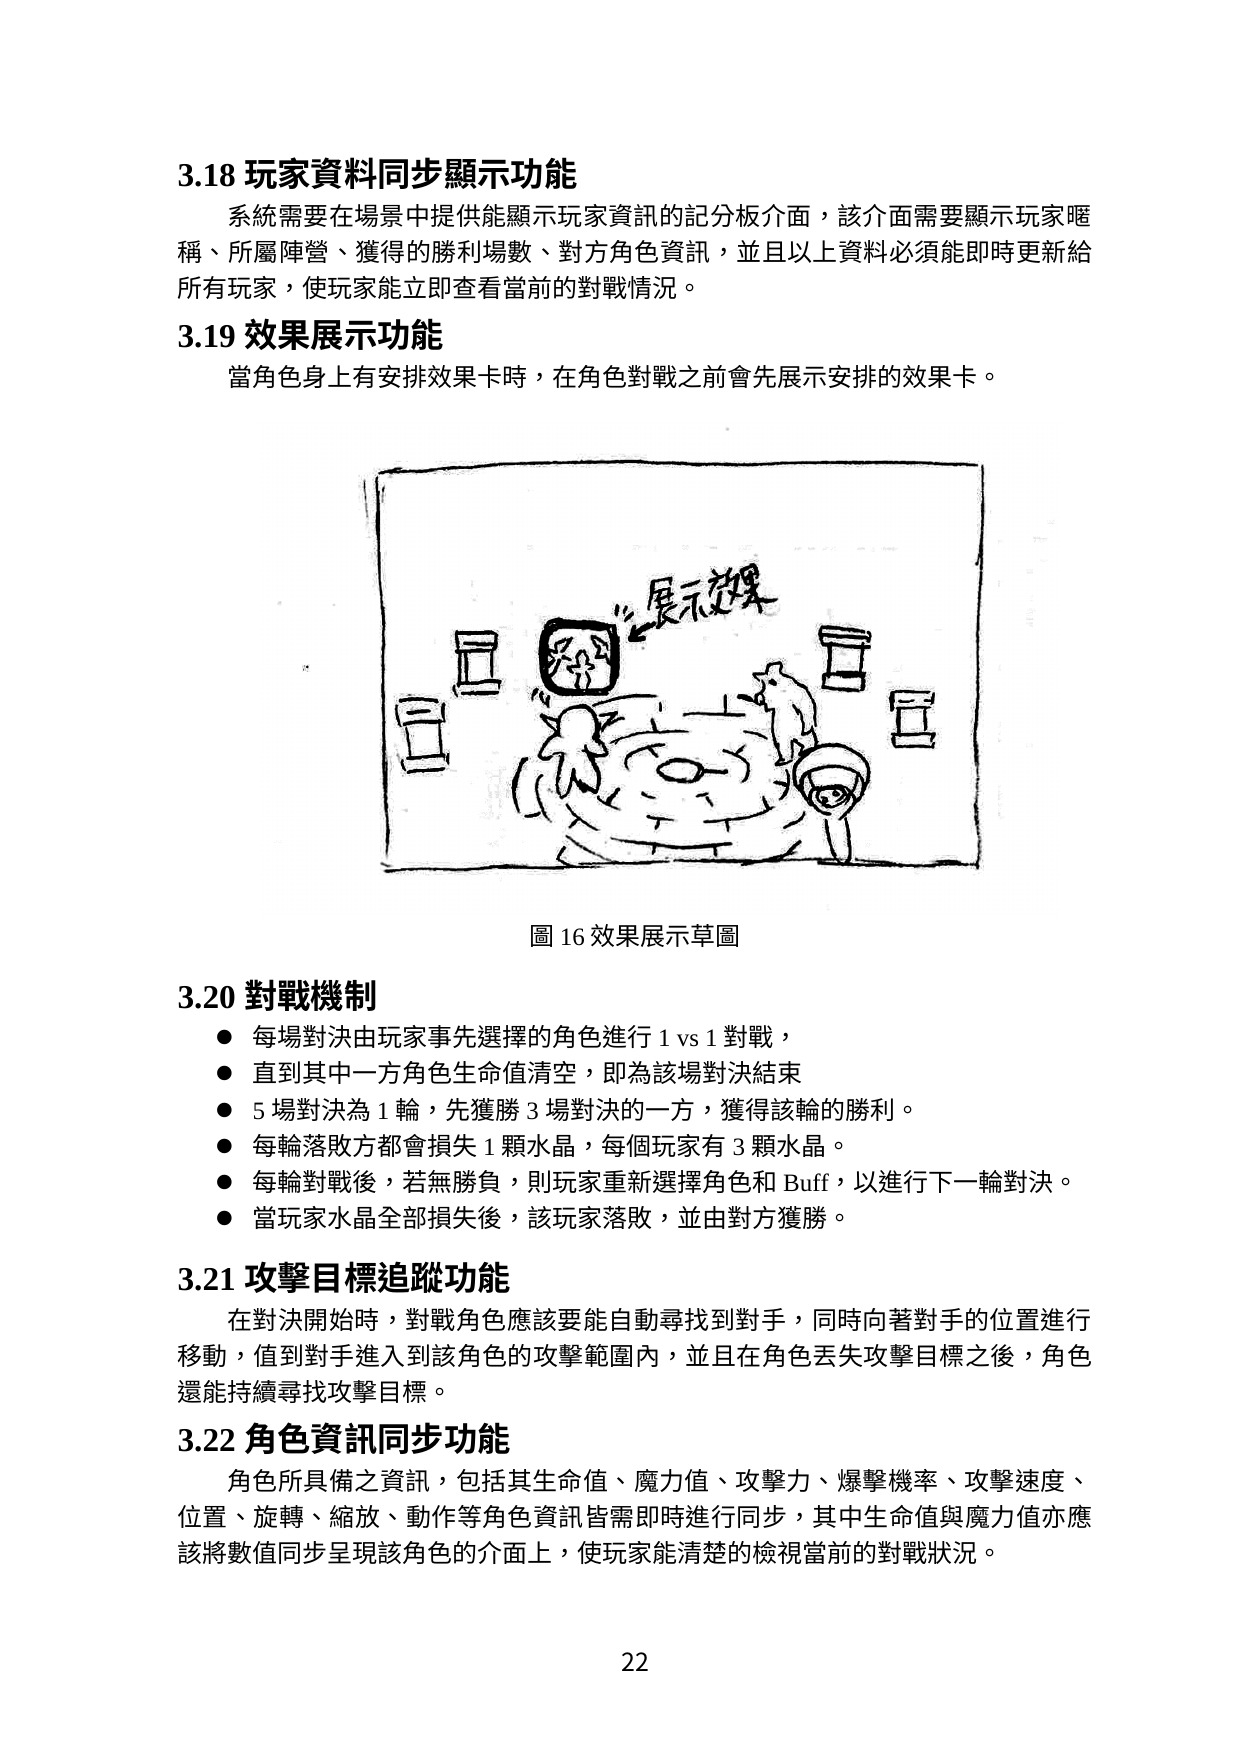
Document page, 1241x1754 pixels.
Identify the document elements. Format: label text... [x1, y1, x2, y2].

list 當玩家水晶全部損失後，該玩家落敗，並由對方獲勝。 [215, 1199, 1092, 1235]
list 每輪對戰後，若無勝負，則玩家重新選擇角色和 Buff，以進行下一輪對決。 [215, 1163, 1092, 1199]
list 每輪落敗方都會損失 1 顆水晶，每個玩家有 3 顆水晶。 [215, 1126, 1092, 1163]
text 玩家資料同步顯示功能 [177, 148, 1092, 196]
text 攻擊目標追蹤功能 [177, 1252, 1092, 1300]
text 角色所具備之資訊，包括其生命值、魔力值、攻擊力、爆擊機率、攻擊速度、位置、旋轉、縮放、動作等角色資訊皆需即時進行同步，其中生命值與魔力值亦應該將數值同步呈現該角色的介面上，使玩家能清楚的檢視當前的對戰狀況。 [177, 1461, 1092, 1570]
text 角色資訊同步功能 [177, 1413, 1092, 1461]
text 在對決開始時，對戰角色應該要能自動尋找到對手，同時向著對手的位置進行移動，值到對手進入到該角色的攻擊範圍內，並且在角色丟失攻擊目標之後，角色還能持續尋找攻擊目標。 [177, 1300, 1092, 1409]
text 效果展示功能 [177, 309, 1092, 357]
text 對戰機制 [177, 969, 1092, 1018]
list 5 場對決為 1 輪，先獲勝 3 場對決的一方，獲得該輪的勝利。 [215, 1090, 1092, 1126]
picture [258, 422, 1062, 917]
list 每場對決由玩家事先選擇的角色進行 1 vs 1 對戰， [215, 1018, 1092, 1054]
text 系統需要在場景中提供能顯示玩家資訊的記分板介面，該介面需要顯示玩家暱稱、所屬陣營、獲得的勝利場數、對方角色資訊，並且以上資料必須能即時更新給所有玩家，使玩家能立即查看當前的對戰情況。 [177, 196, 1092, 305]
text 圖16 效果展示草圖 [177, 917, 1092, 953]
list 直到其中一方角色生命值清空，即為該場對決結束 [215, 1054, 1092, 1090]
text 當角色身上有安排效果卡時，在角色對戰之前會先展示安排的效果卡。 [177, 357, 1092, 393]
